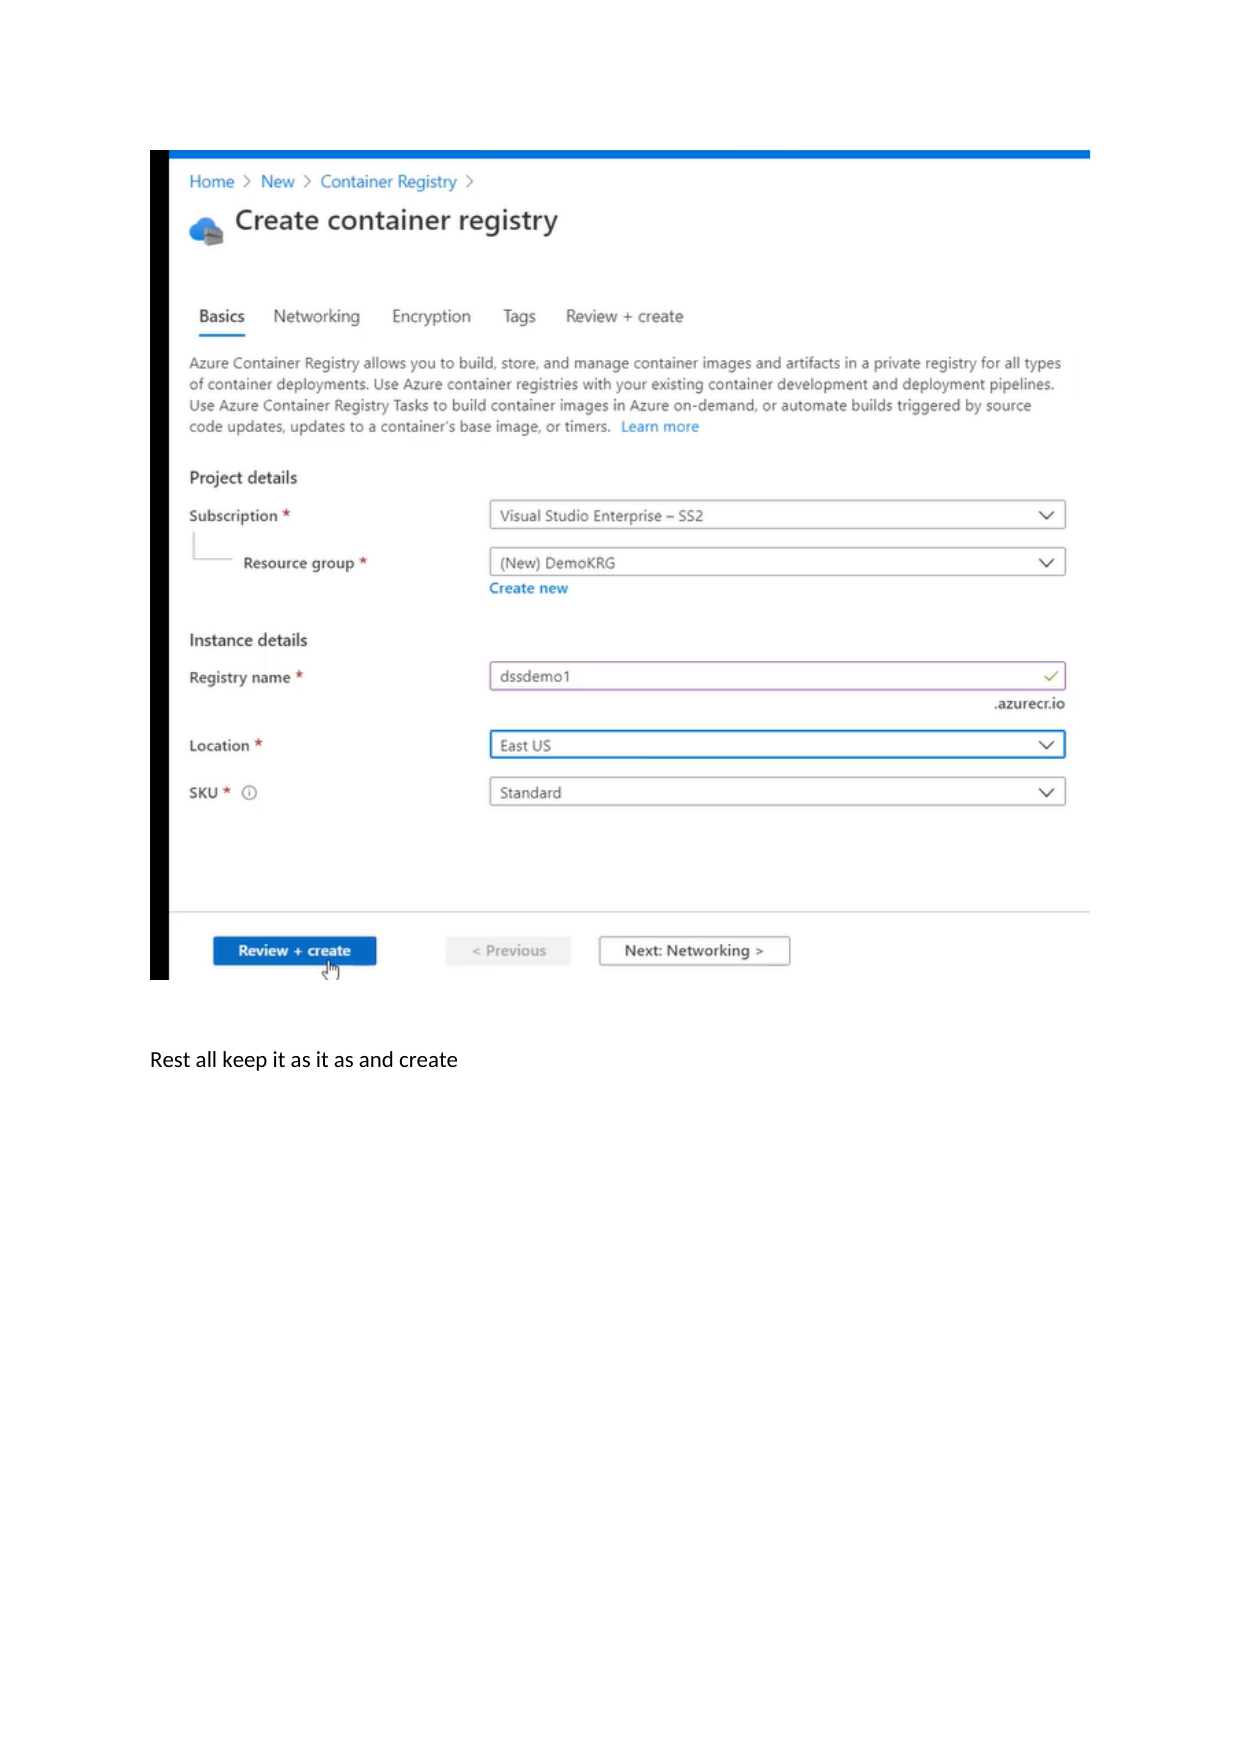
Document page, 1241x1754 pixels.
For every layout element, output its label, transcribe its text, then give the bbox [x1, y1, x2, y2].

picture [150, 150, 1091, 980]
text Rest all keep it as it as and create [150, 1045, 1090, 1073]
